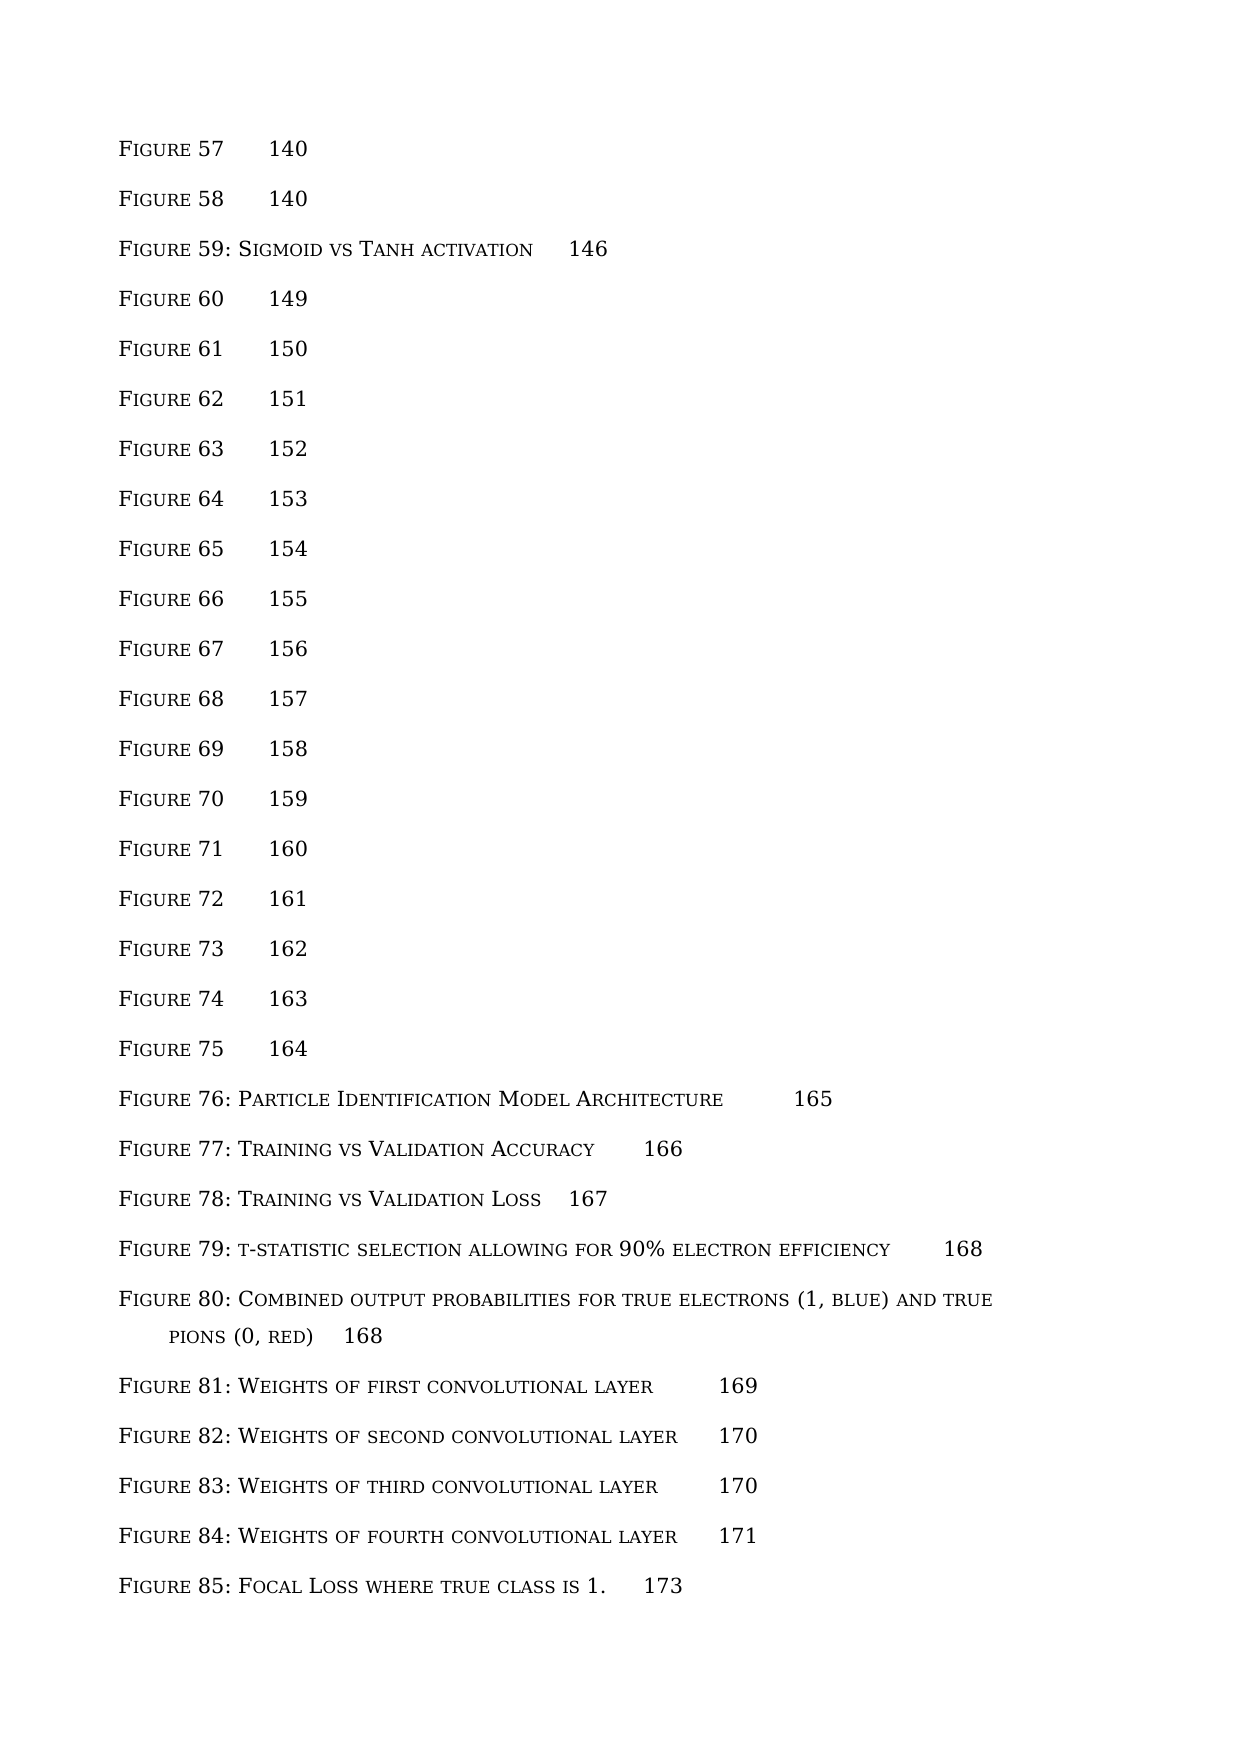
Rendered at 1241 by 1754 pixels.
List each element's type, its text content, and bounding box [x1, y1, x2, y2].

text Figure 62 151 [118, 385, 1004, 410]
text Figure 83: Weights of third convolutional layer 170 [118, 1473, 1004, 1498]
text Figure 65 154 [118, 535, 1004, 560]
text Figure 61 150 [118, 335, 1004, 360]
text Figure 75 164 [118, 1035, 1004, 1060]
text Figure 64 153 [118, 485, 1004, 510]
text Figure 57 140 [118, 135, 1004, 160]
text Figure 71 160 [118, 835, 1004, 860]
text Figure 72 161 [118, 885, 1004, 910]
text Figure 84: Weights of fourth convolutional layer 171 [118, 1523, 1004, 1548]
text Figure 73 162 [118, 935, 1004, 960]
text Figure 77: Training vs Validation Accuracy 166 [118, 1135, 1004, 1160]
text Figure 66 155 [118, 585, 1004, 610]
text Figure 63 152 [118, 435, 1004, 460]
text Figure 68 157 [118, 685, 1004, 710]
text Figure 60 149 [118, 285, 1004, 310]
text Figure 76: Particle Identification Model Architecture 165 [118, 1085, 1004, 1110]
text Figure 70 159 [118, 785, 1004, 810]
text Figure 80: Combined output probabilities for true electrons (1, blue) and true pions (0, red) 168 [118, 1285, 1004, 1348]
text Figure 69 158 [118, 735, 1004, 760]
text Figure 59: Sigmoid vs Tanh activation 146 [118, 235, 1004, 260]
text Figure 79: t-statistic selection allowing for 90% electron efficiency 168 [118, 1235, 1004, 1260]
text Figure 67 156 [118, 635, 1004, 660]
text Figure 74 163 [118, 985, 1004, 1010]
text Figure 58 140 [118, 185, 1004, 210]
text Figure 82: Weights of second convolutional layer 170 [118, 1423, 1004, 1448]
text Figure 78: Training vs Validation Loss 167 [118, 1185, 1004, 1210]
text Figure 85: Focal Loss where true class is 1. 173 [118, 1573, 1004, 1598]
text Figure 81: Weights of first convolutional layer 169 [118, 1373, 1004, 1398]
